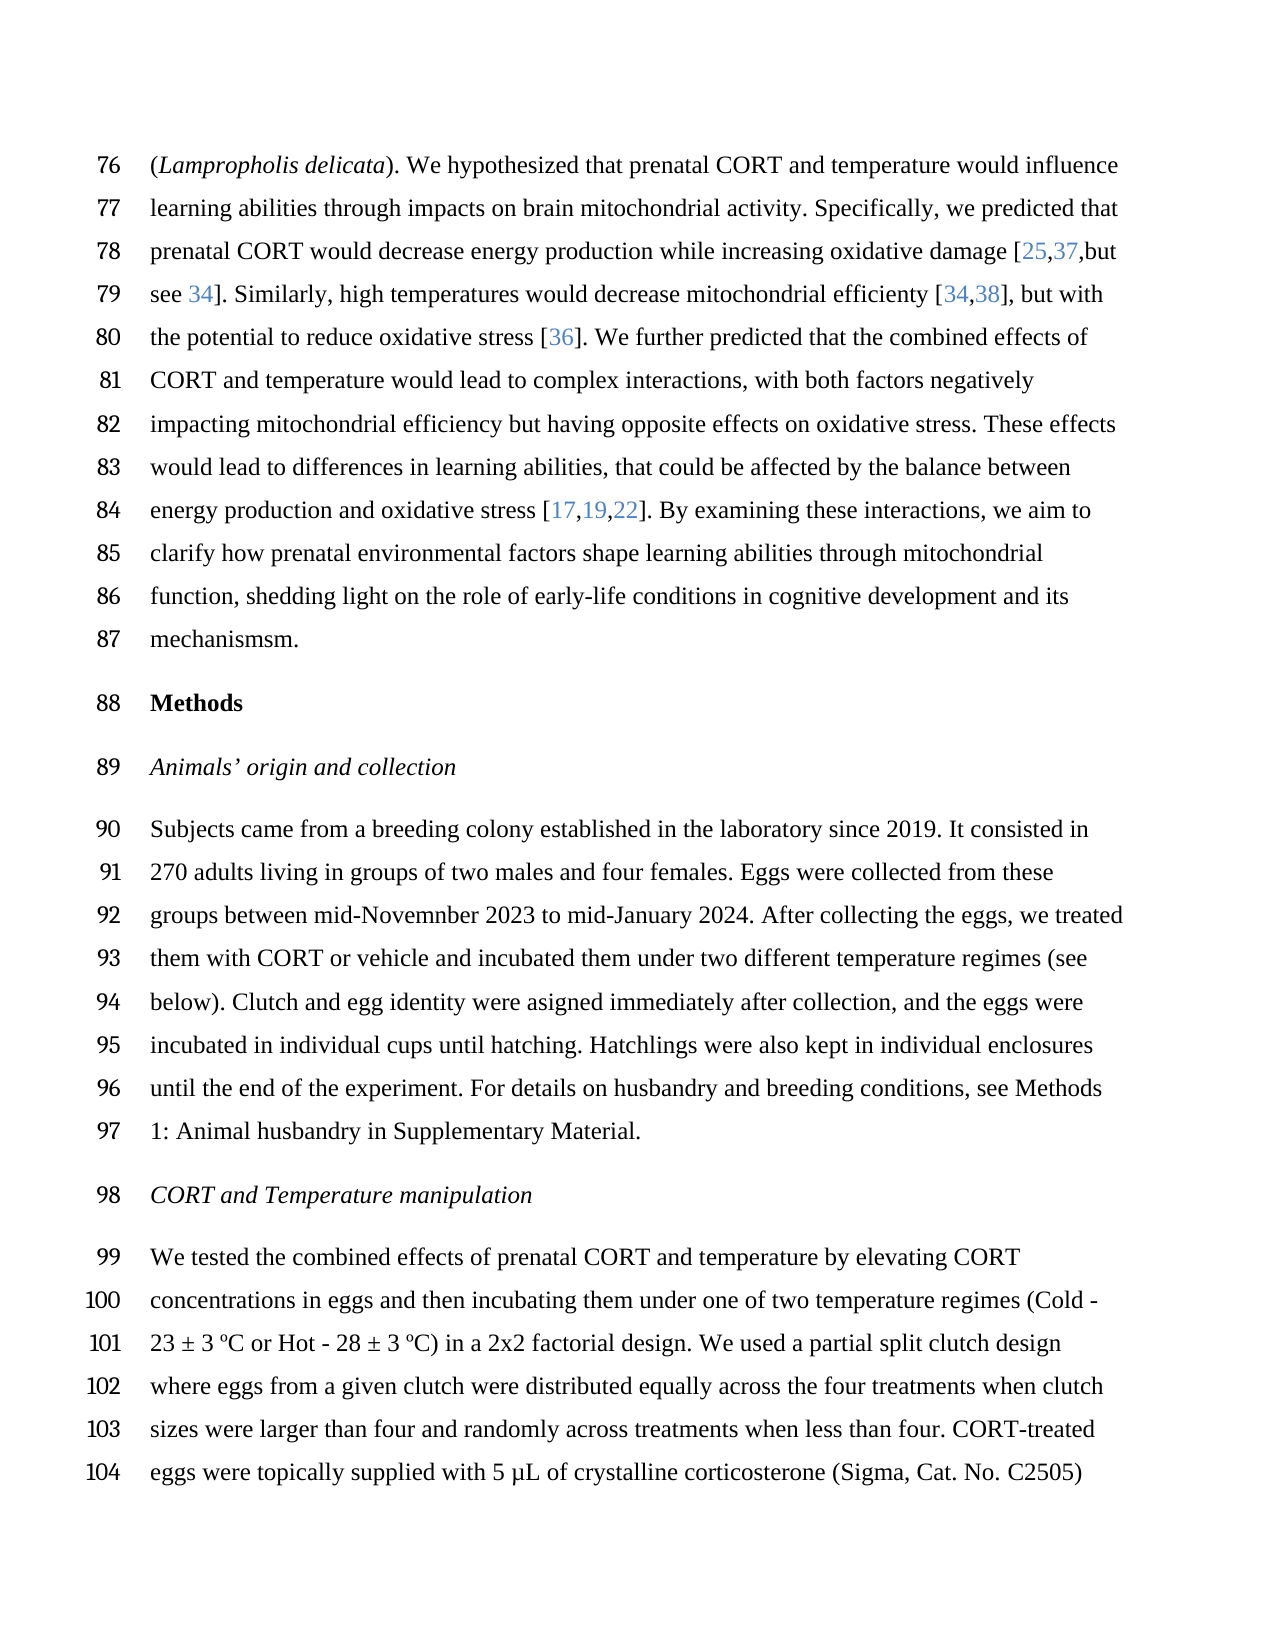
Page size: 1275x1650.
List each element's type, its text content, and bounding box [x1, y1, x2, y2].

text Subjects came from a breeding colony established in the laboratory since 2019. It consisted in 270 adults living in groups of two males and four females. Eggs were collected from these groups between mid-Novemnber 2023 to mid-January 2024. After collecting the eggs, we treated them with CORT or vehicle and incubated them under two different temperature regimes (see below). Clutch and egg identity were asigned immediately after collection, and the eggs were incubated in individual cups until hatching. Hatchlings were also kept in individual enclosures until the end of the experiment. For details on husbandry and breeding conditions, see Methods 1: Animal husbandry in Supplementary Material. [150, 814, 1125, 1145]
subtitle CORT and Temperature manipulation [150, 1180, 1125, 1209]
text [150, 1242, 1125, 1486]
subtitle Animals’ origin and collection [150, 752, 1125, 781]
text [150, 150, 1125, 653]
subtitle Methods [150, 688, 1125, 717]
